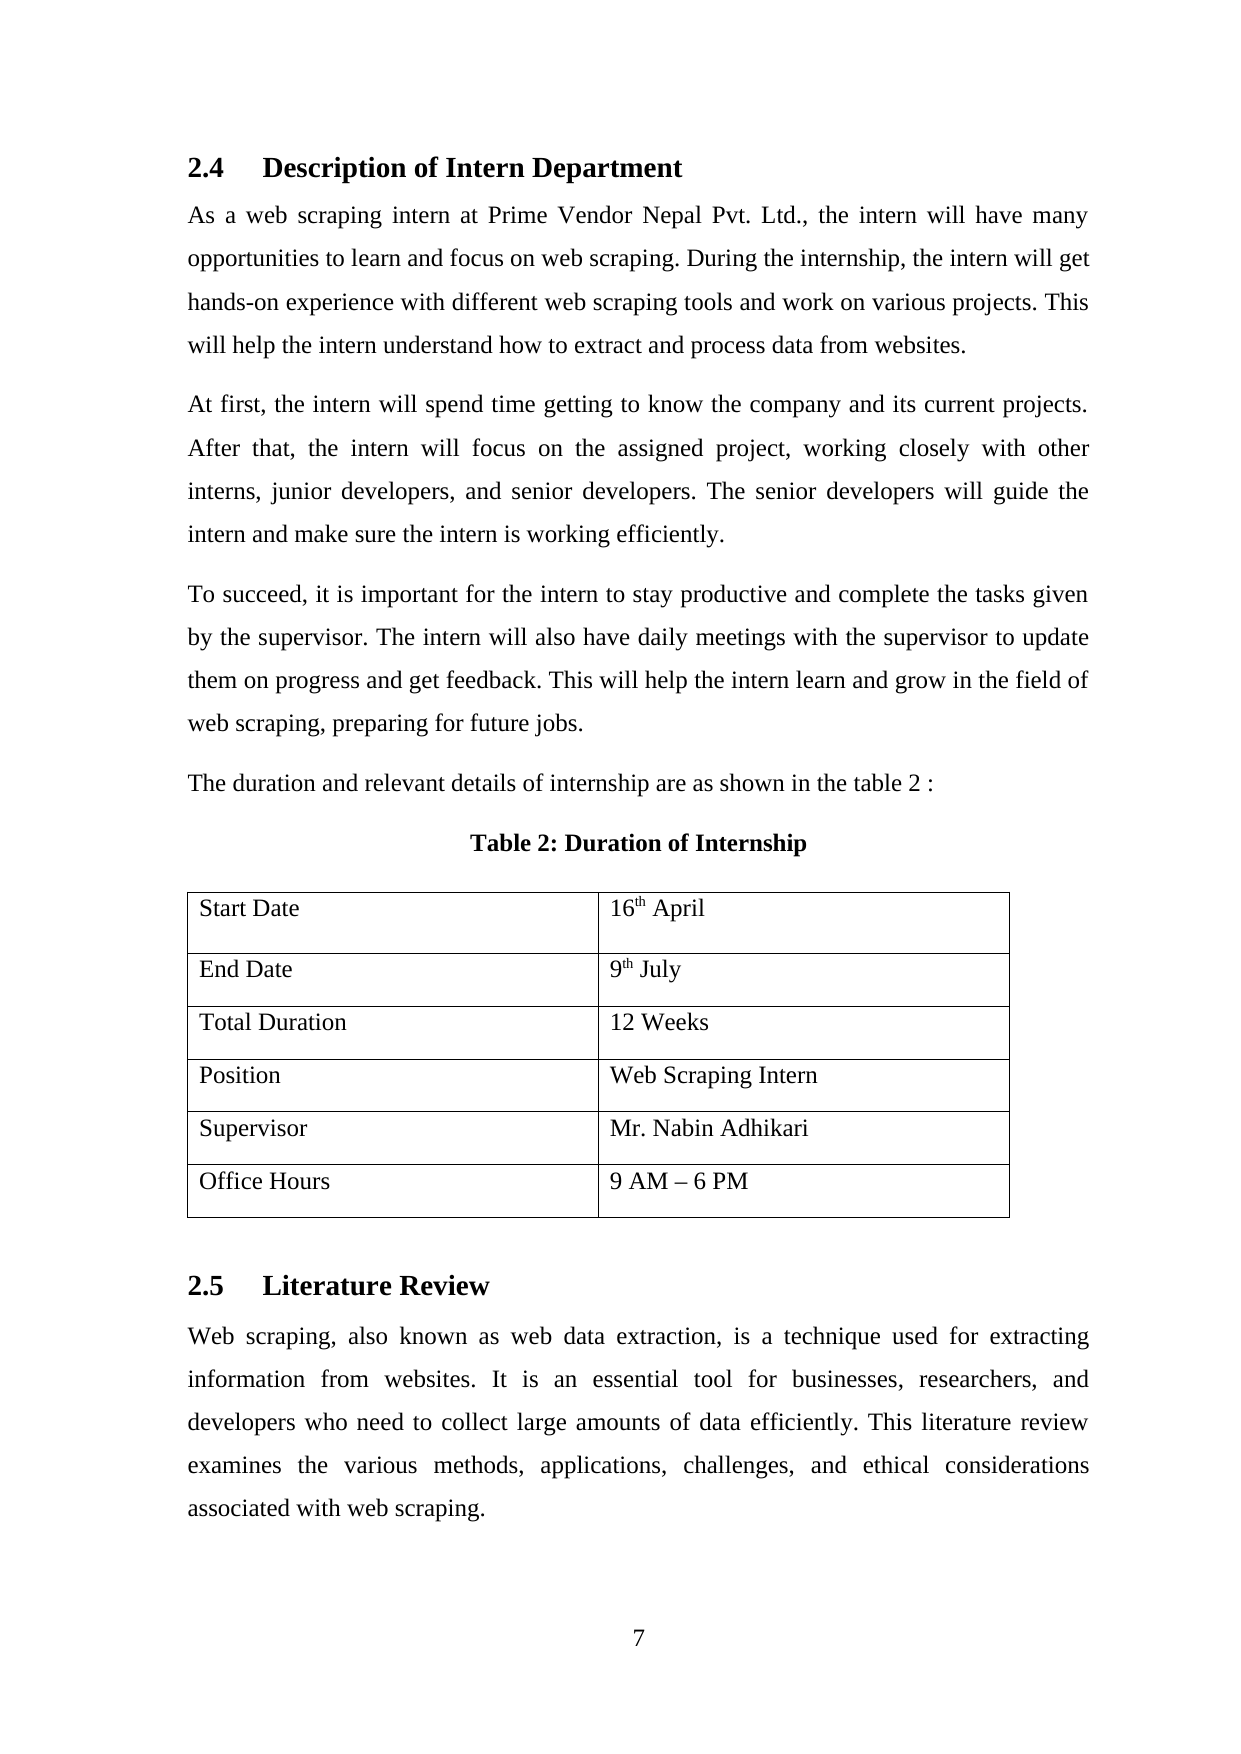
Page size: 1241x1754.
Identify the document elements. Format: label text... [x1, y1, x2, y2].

subtitle 2.4 Description of Intern Department [187, 150, 1090, 183]
table_cell End Date [188, 954, 598, 1006]
text At first, the intern will spend time getting to know the company and its current projects. After that, the intern will focus on the assigned project, working closely with other interns, junior developers, and senior developers. The senior developers will guide the intern and make sure the intern is working efficiently. [187, 389, 1090, 548]
table_cell 9th July [599, 954, 1009, 1006]
text To succeed, it is important for the intern to stay productive and complete the tasks given by the supervisor. The intern will also have daily meetings with the supervisor to update them on progress and get feedback. This will help the intern learn and grow in the field of web scraping, preparing for future jobs. [187, 579, 1090, 737]
text Web scraping, also known as web data extraction, is a technique used for extracting information from websites. It is an essential tool for businesses, researchers, and developers who need to collect large amounts of data efficiently. This literature review examines the various methods, applications, challenges, and ethical considerations associated with web scraping. [187, 1321, 1090, 1522]
table_cell Supervisor [188, 1112, 598, 1164]
subtitle 2.5 Literature Review [187, 1268, 1090, 1302]
table_cell Total Duration [188, 1007, 598, 1058]
table_cell Web Scraping Intern [599, 1060, 1009, 1111]
table_cell 9 AM – 6 PM [599, 1165, 1009, 1217]
text Table 2: Duration of Internship [187, 828, 1090, 856]
text The duration and relevant details of internship are as shown in the table 2 : [187, 768, 1090, 797]
table_header Start Date [188, 893, 598, 953]
table_cell 12 Weeks [599, 1007, 1009, 1058]
table_cell Mr. Nabin Adhikari [599, 1112, 1009, 1164]
table_cell Office Hours [188, 1165, 598, 1217]
table_header 16th April [599, 893, 1009, 953]
table_cell Position [188, 1060, 598, 1111]
text As a web scraping intern at Prime Vendor Nepal Pvt. Ltd., the intern will have many opportunities to learn and focus on web scraping. During the internship, the intern will get hands-on experience with different web scraping tools and work on various projects. This will help the intern understand how to extract and process data from websites. [187, 200, 1090, 358]
